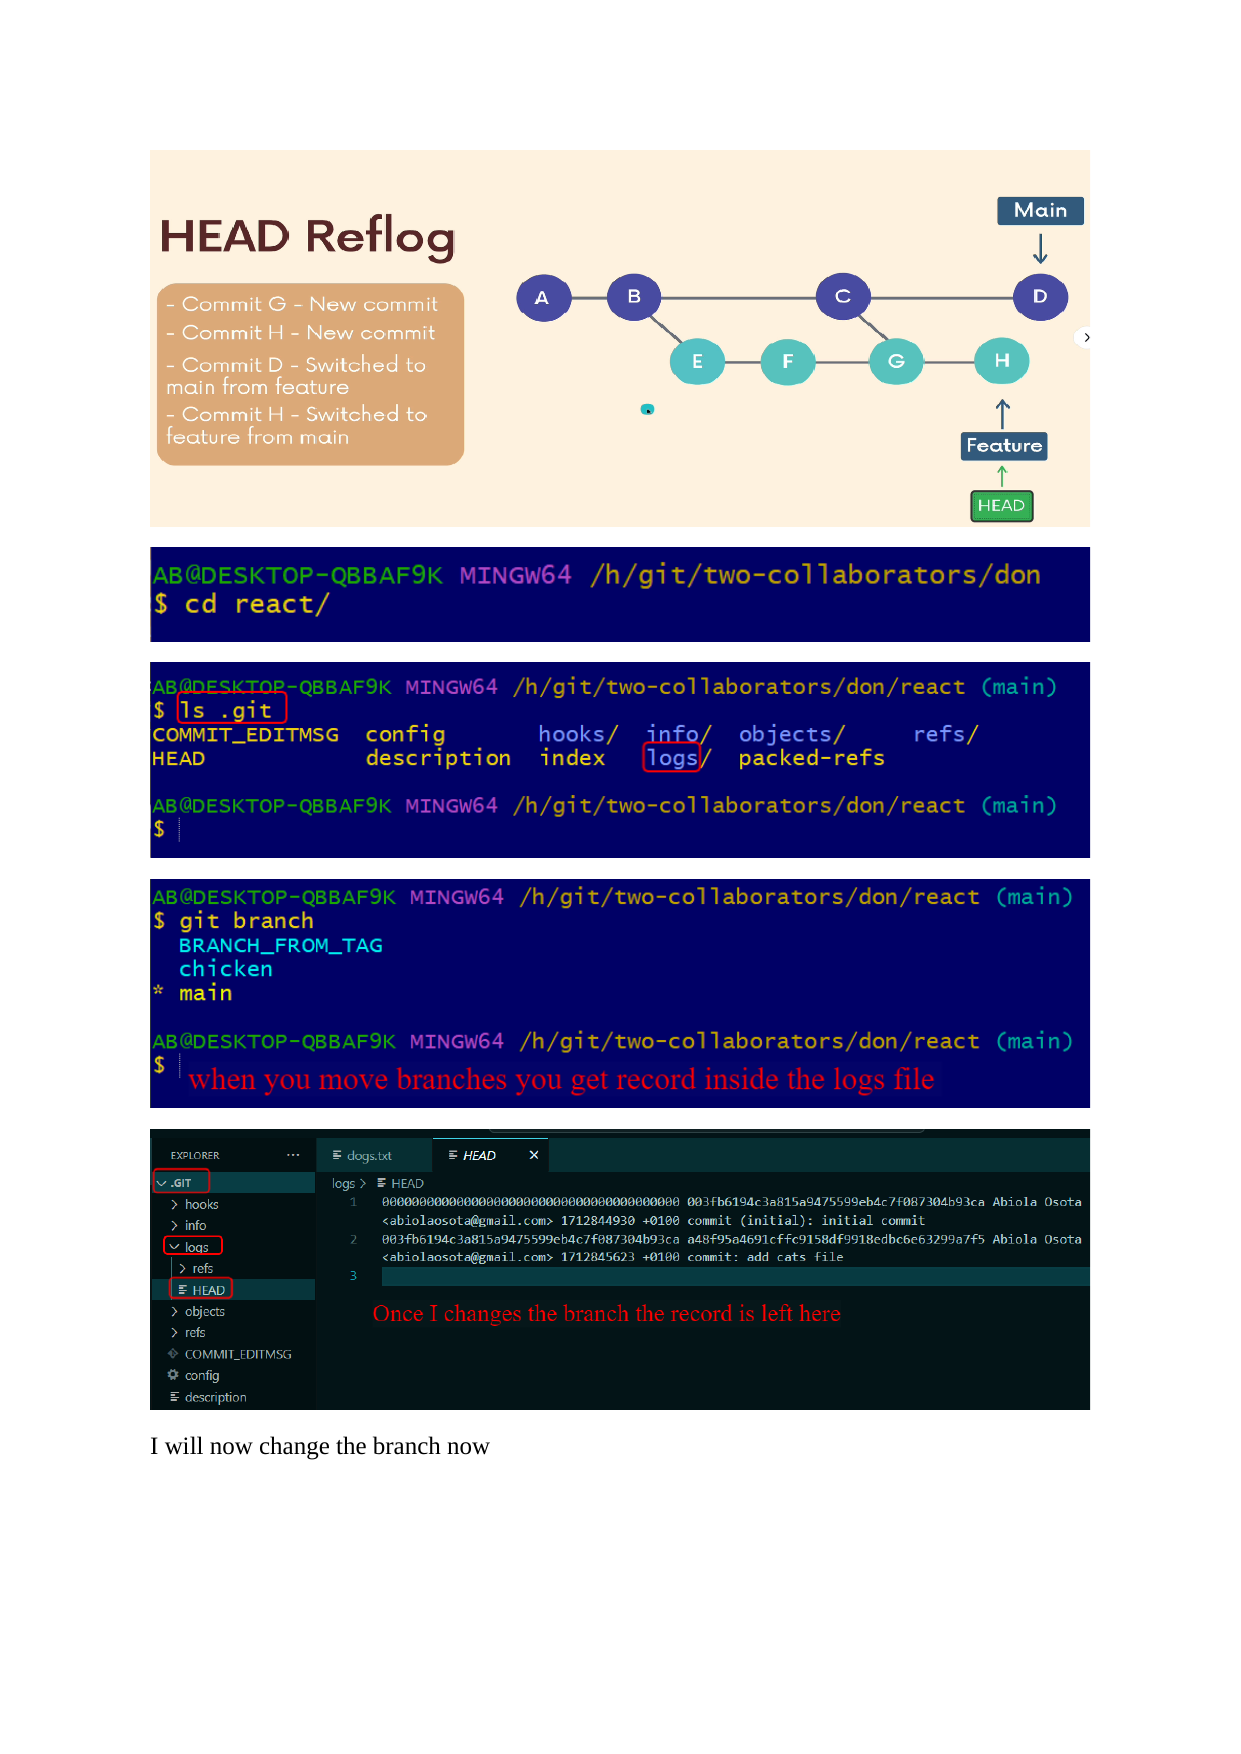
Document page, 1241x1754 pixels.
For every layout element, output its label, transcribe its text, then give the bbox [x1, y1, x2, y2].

picture [150, 547, 1091, 642]
picture [150, 879, 1091, 1108]
picture [150, 662, 1091, 858]
picture [150, 1129, 1091, 1410]
text I will now change the branch now [150, 1431, 1090, 1460]
picture [150, 150, 1091, 527]
